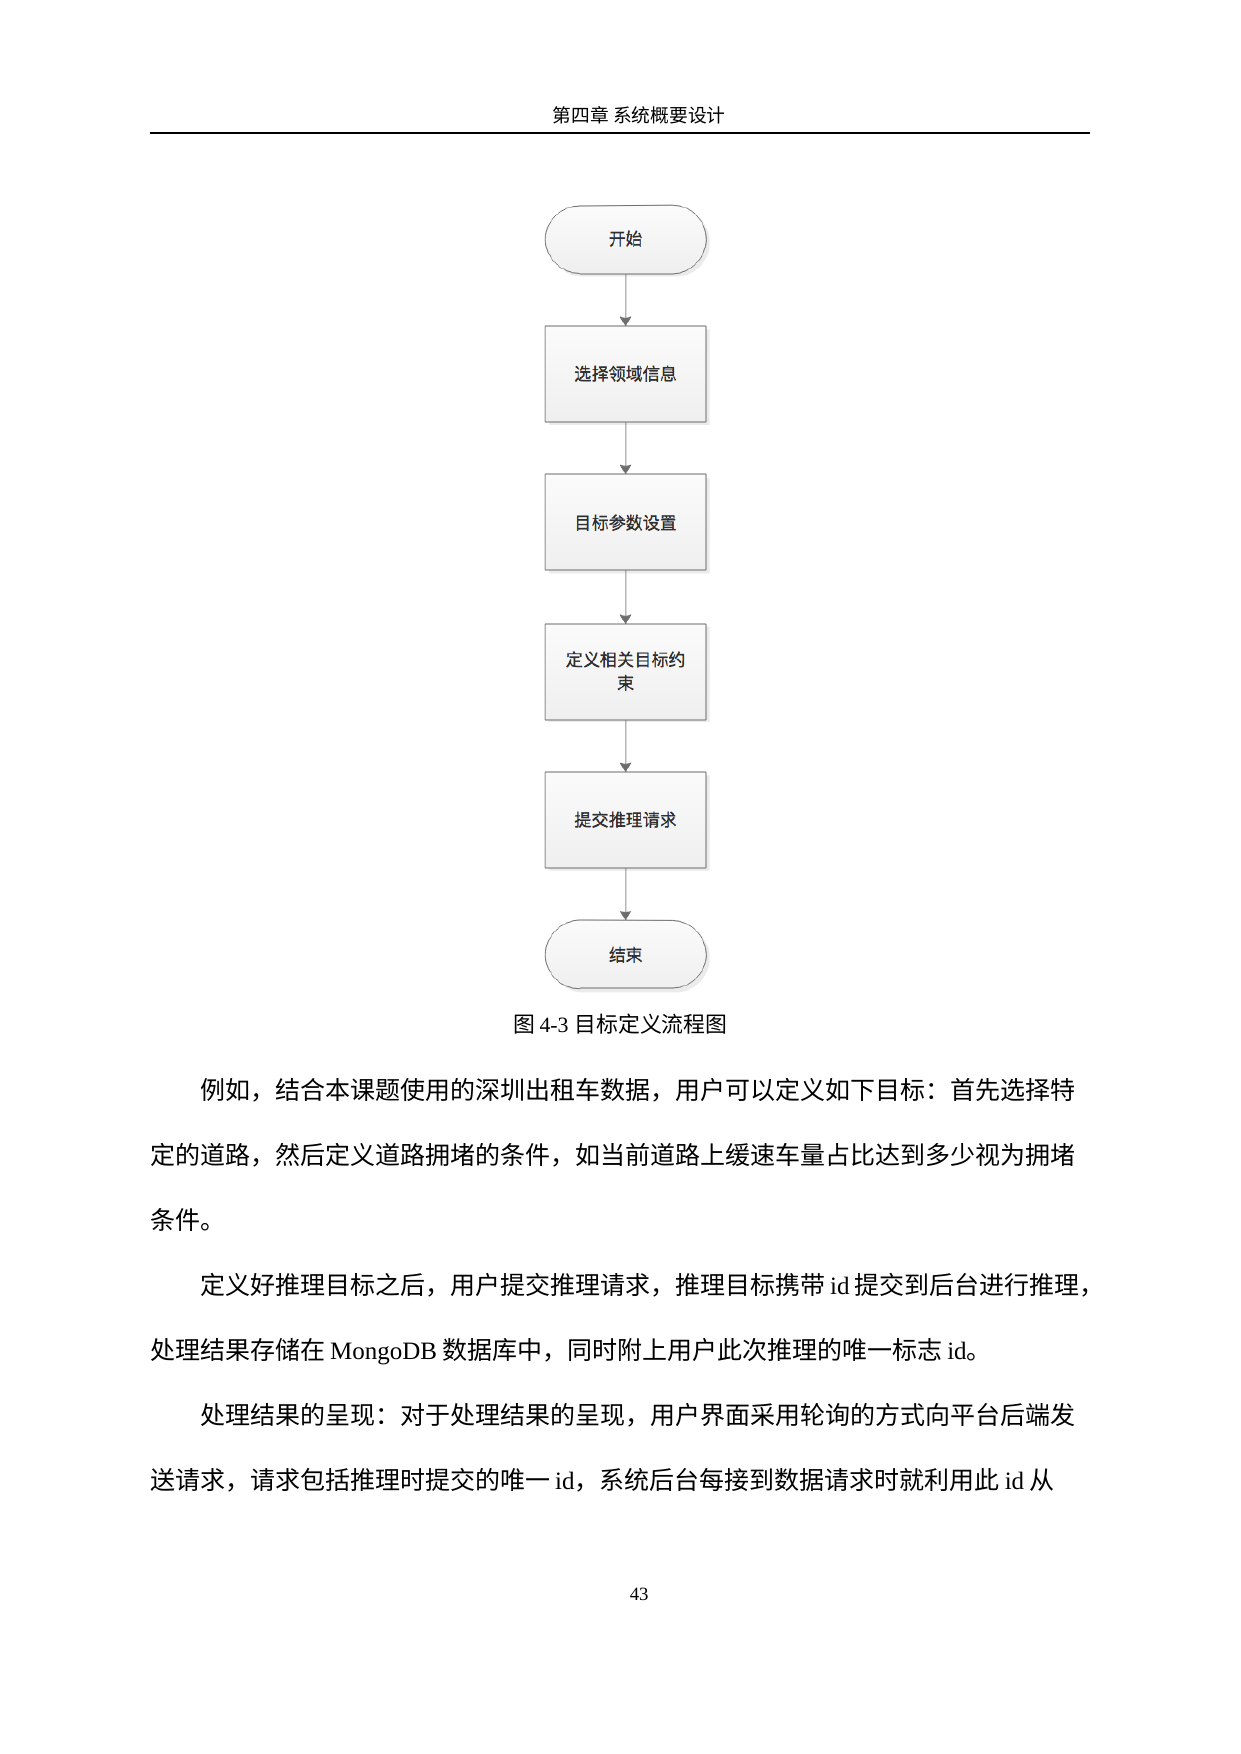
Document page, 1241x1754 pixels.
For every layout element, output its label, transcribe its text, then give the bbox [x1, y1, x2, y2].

text 图4-3 目标定义流程图 [150, 1007, 1090, 1039]
text 定义好推理目标之后，用户提交推理请求，推理目标携带id提交到后台进行推理，处理结果存储在MongoDB数据库中，同时附上用户此次推理的唯一标志id。 [150, 1251, 1090, 1381]
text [150, 1381, 1090, 1511]
picture [476, 194, 764, 999]
text 例如，结合本课题使用的深圳出租车数据，用户可以定义如下目标：首先选择特定的道路，然后定义道路拥堵的条件，如当前道路上缓速车量占比达到多少视为拥堵条件。 [150, 1056, 1090, 1251]
